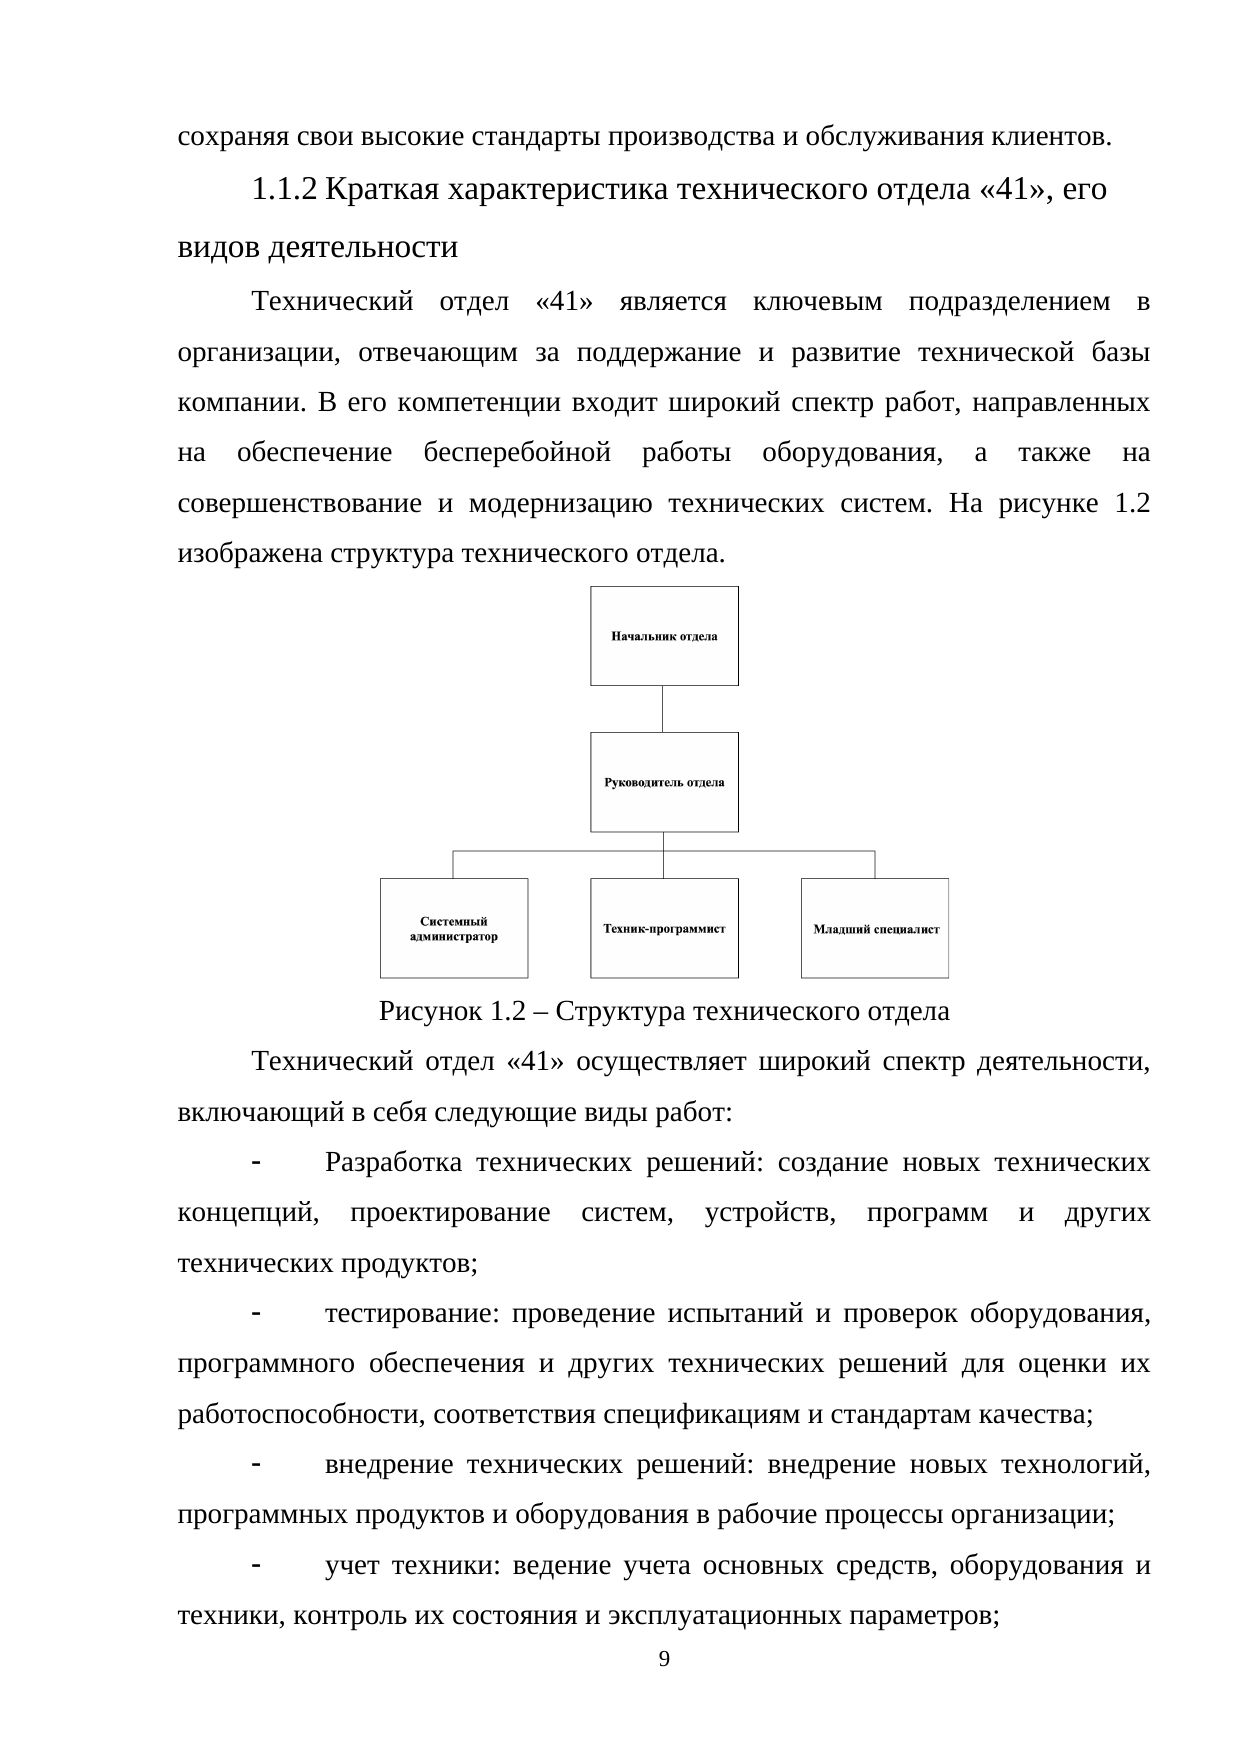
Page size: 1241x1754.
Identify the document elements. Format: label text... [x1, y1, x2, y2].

list учет техники: ведение учета основных средств, оборудования и техники, контроль их состояния и эксплуатационных параметров; [177, 1547, 1152, 1631]
text Рисунок 1.2 – Структура технического отдела [177, 993, 1152, 1027]
picture [379, 585, 950, 979]
list Разработка технических решений: создание новых технических концепций, проектирование систем, устройств, программ и других технических продуктов; [177, 1144, 1152, 1278]
text Технический отдел «41» осуществляет широкий спектр деятельности, включающий в себя следующие виды работ: [177, 1043, 1152, 1127]
text Технический отдел «41» является ключевым подразделением в организации, отвечающим за поддержание и развитие технической базы компании. В его компетенции входит широкий спектр работ, направленных на обеспечение бесперебойной работы оборудования, а также на совершенствование и модернизацию технических систем. На рисунке 1.2 изображена структура технического отдела. [177, 283, 1152, 568]
subtitle Краткая характеристика технического отдела «41», его видов деятельности [177, 168, 1152, 264]
list тестирование: проведение испытаний и проверок оборудования, программного обеспечения и других технических решений для оценки их работоспособности, соответствия спецификациям и стандартам качества; [177, 1295, 1152, 1429]
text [177, 118, 1152, 152]
list внедрение технических решений: внедрение новых технологий, программных продуктов и оборудования в рабочие процессы организации; [177, 1446, 1152, 1530]
